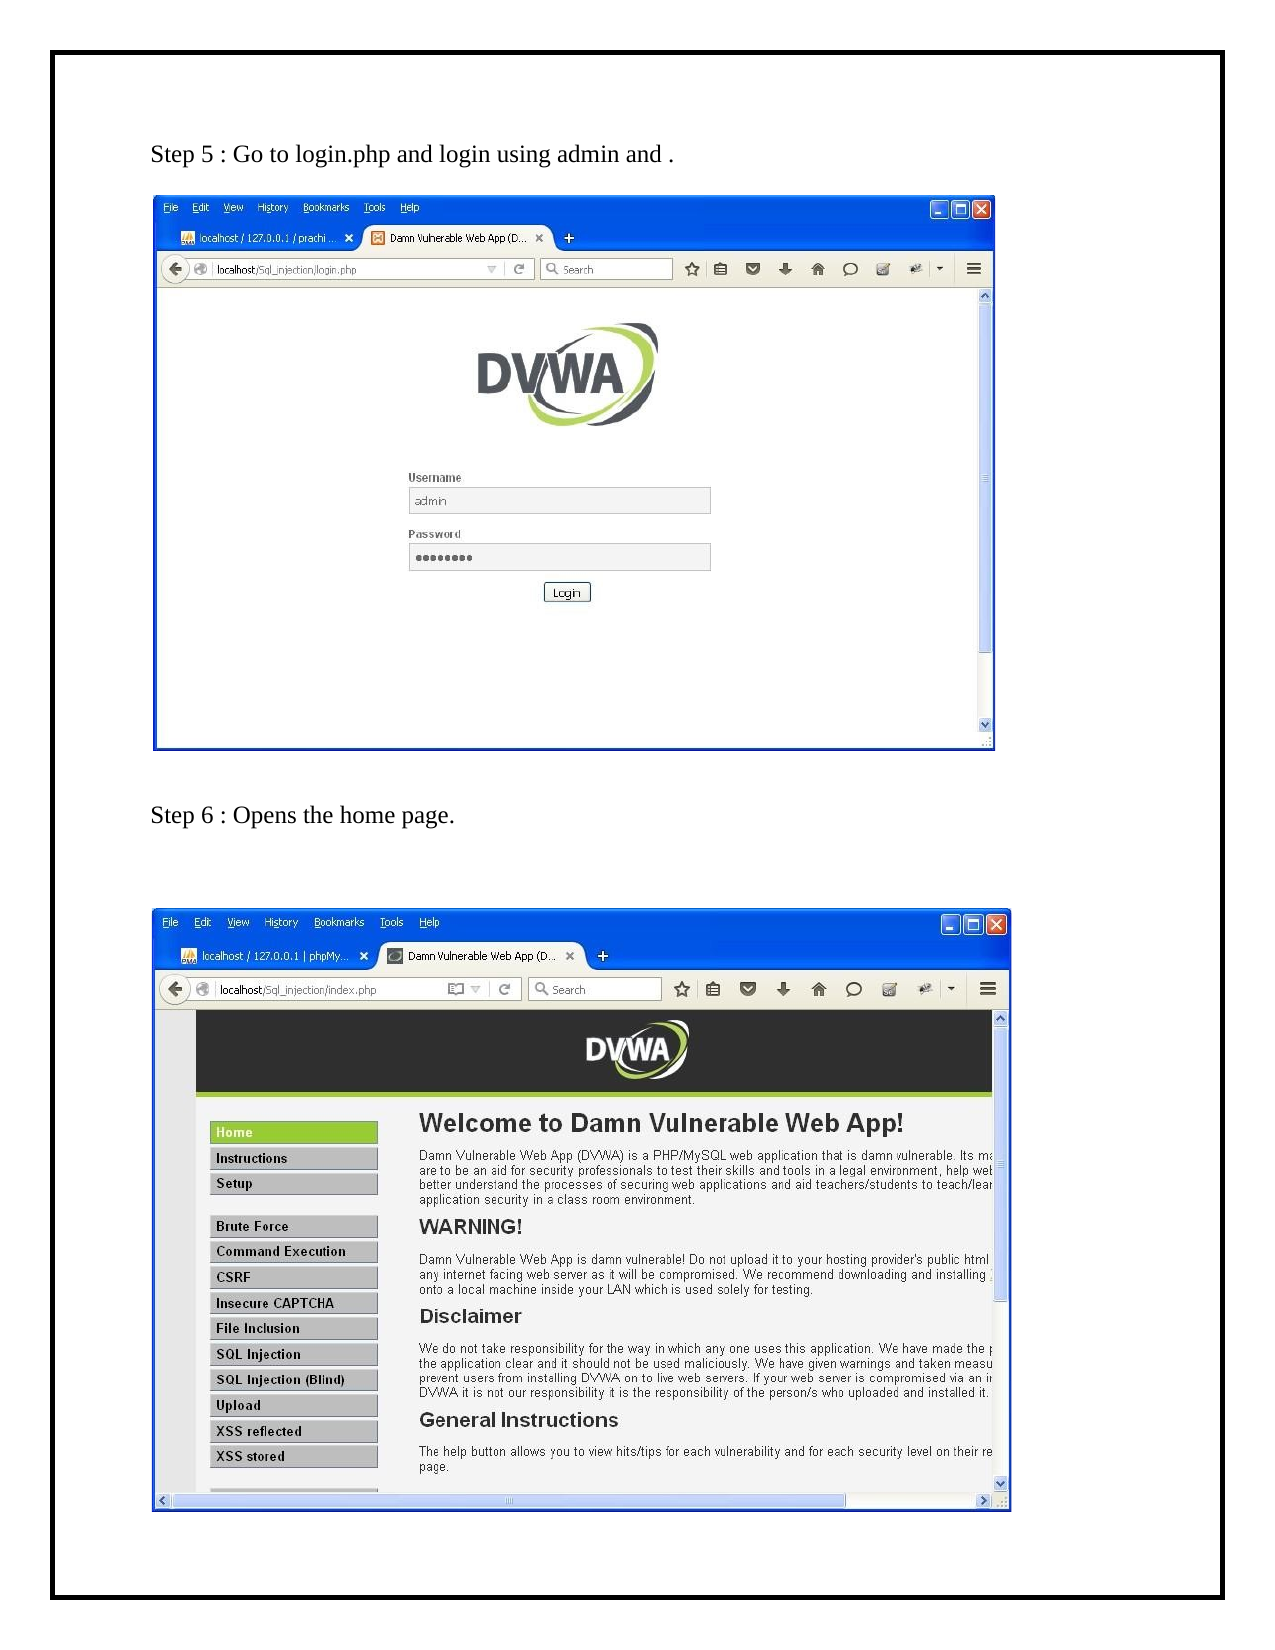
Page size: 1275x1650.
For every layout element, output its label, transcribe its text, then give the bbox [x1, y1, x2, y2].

picture [151, 908, 1012, 1512]
picture [153, 195, 996, 751]
text Step 5 : Go to login.php and login using admin and . [150, 139, 1167, 168]
text Step 6 : Opens the home page. [150, 800, 1167, 829]
